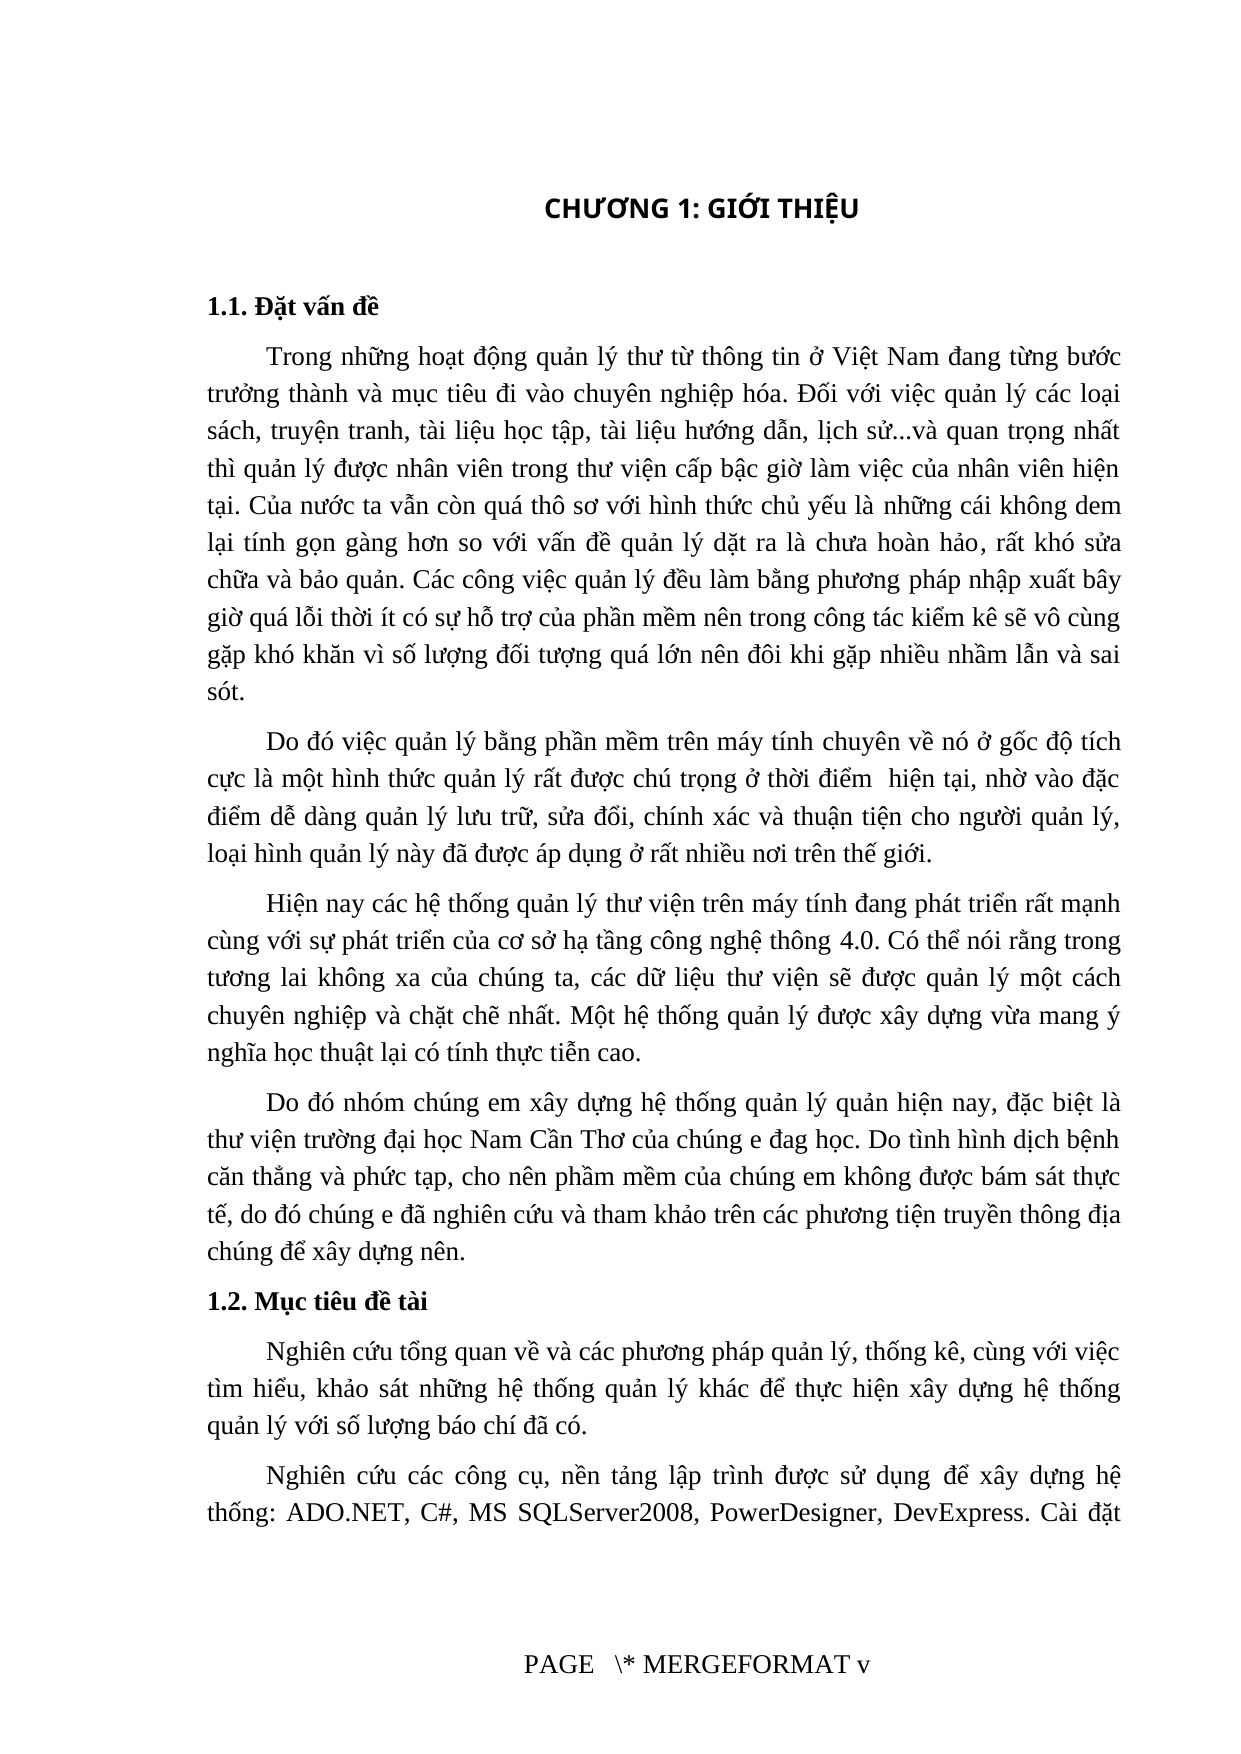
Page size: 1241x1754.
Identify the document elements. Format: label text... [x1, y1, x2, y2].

subtitle CHƯƠNG 1: GIỚI THIỆU [282, 190, 1122, 227]
text Do đó nhóm chúng em xây dựng hệ thống quản lý quản hiện nay, đặc biệt là thư viện trường đại học Nam Cần Thơ của chúng e đag học. Do tình hình dịch bệnh căn thẳng và phức tạp, cho nên phầm mềm của chúng em không được bám sát thực tế, do đó chúng e đã nghiên cứu và tham khảo trên các phương tiện truyền thông địa chúng để xây dựng nên. [207, 1086, 1122, 1266]
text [207, 1459, 1122, 1527]
subtitle Mục tiêu đề tài [207, 1285, 1122, 1316]
text Trong những hoạt động quản lý thư từ thông tin ở Việt Nam đang từng bước trưởng thành và mục tiêu đi vào chuyên nghiệp hóa. Đối với việc quản lý các loại sách, truyện tranh, tài liệu học tập, tài liệu hướng dẫn, lịch sử...và quan trọng nhất thì quản lý được nhân viên trong thư viện cấp bậc giờ làm việc của nhân viên hiện tại. Của nước ta vẫn còn quá thô sơ với hình thức chủ yếu là những cái không dem lại tính gọn gàng hơn so với vấn đề quản lý dặt ra là chưa hoàn hảo, rất khó sửa chữa và bảo quản. Các công việc quản lý đều làm bằng phương pháp nhập xuất bây giờ quá lỗi thời ít có sự hỗ trợ của phần mềm nên trong công tác kiểm kê sẽ vô cùng gặp khó khăn vì số lượng đối tượng quá lớn nên đôi khi gặp nhiều nhầm lẫn và sai sót. [207, 340, 1122, 707]
subtitle Đặt vấn đề [207, 290, 1122, 321]
text Nghiên cứu tổng quan về và các phương pháp quản lý, thống kê, cùng với việc tìm hiểu, khảo sát những hệ thống quản lý khác để thực hiện xây dựng hệ thống quản lý với số lượng báo chí đã có. [207, 1334, 1122, 1440]
text Hiện nay các hệ thống quản lý thư viện trên máy tính đang phát triển rất mạnh cùng với sự phát triển của cơ sở hạ tầng công nghệ thông 4.0. Có thể nói rằng trong tương lai không xa của chúng ta, các dữ liệu thư viện sẽ được quản lý một cách chuyên nghiệp và chặt chẽ nhất. Một hệ thống quản lý được xây dựng vừa mang ý nghĩa học thuật lại có tính thực tiễn cao. [207, 887, 1122, 1067]
text Do đó việc quản lý bằng phần mềm trên máy tính chuyên về nó ở gốc độ tích cực là một hình thức quản lý rất được chú trọng ở thời điểm hiện tại, nhờ vào đặc điểm dễ dàng quản lý lưu trữ, sửa đổi, chính xác và thuận tiện cho người quản lý, loại hình quản lý này đã được áp dụng ở rất nhiều nơi trên thế giới. [207, 725, 1122, 868]
